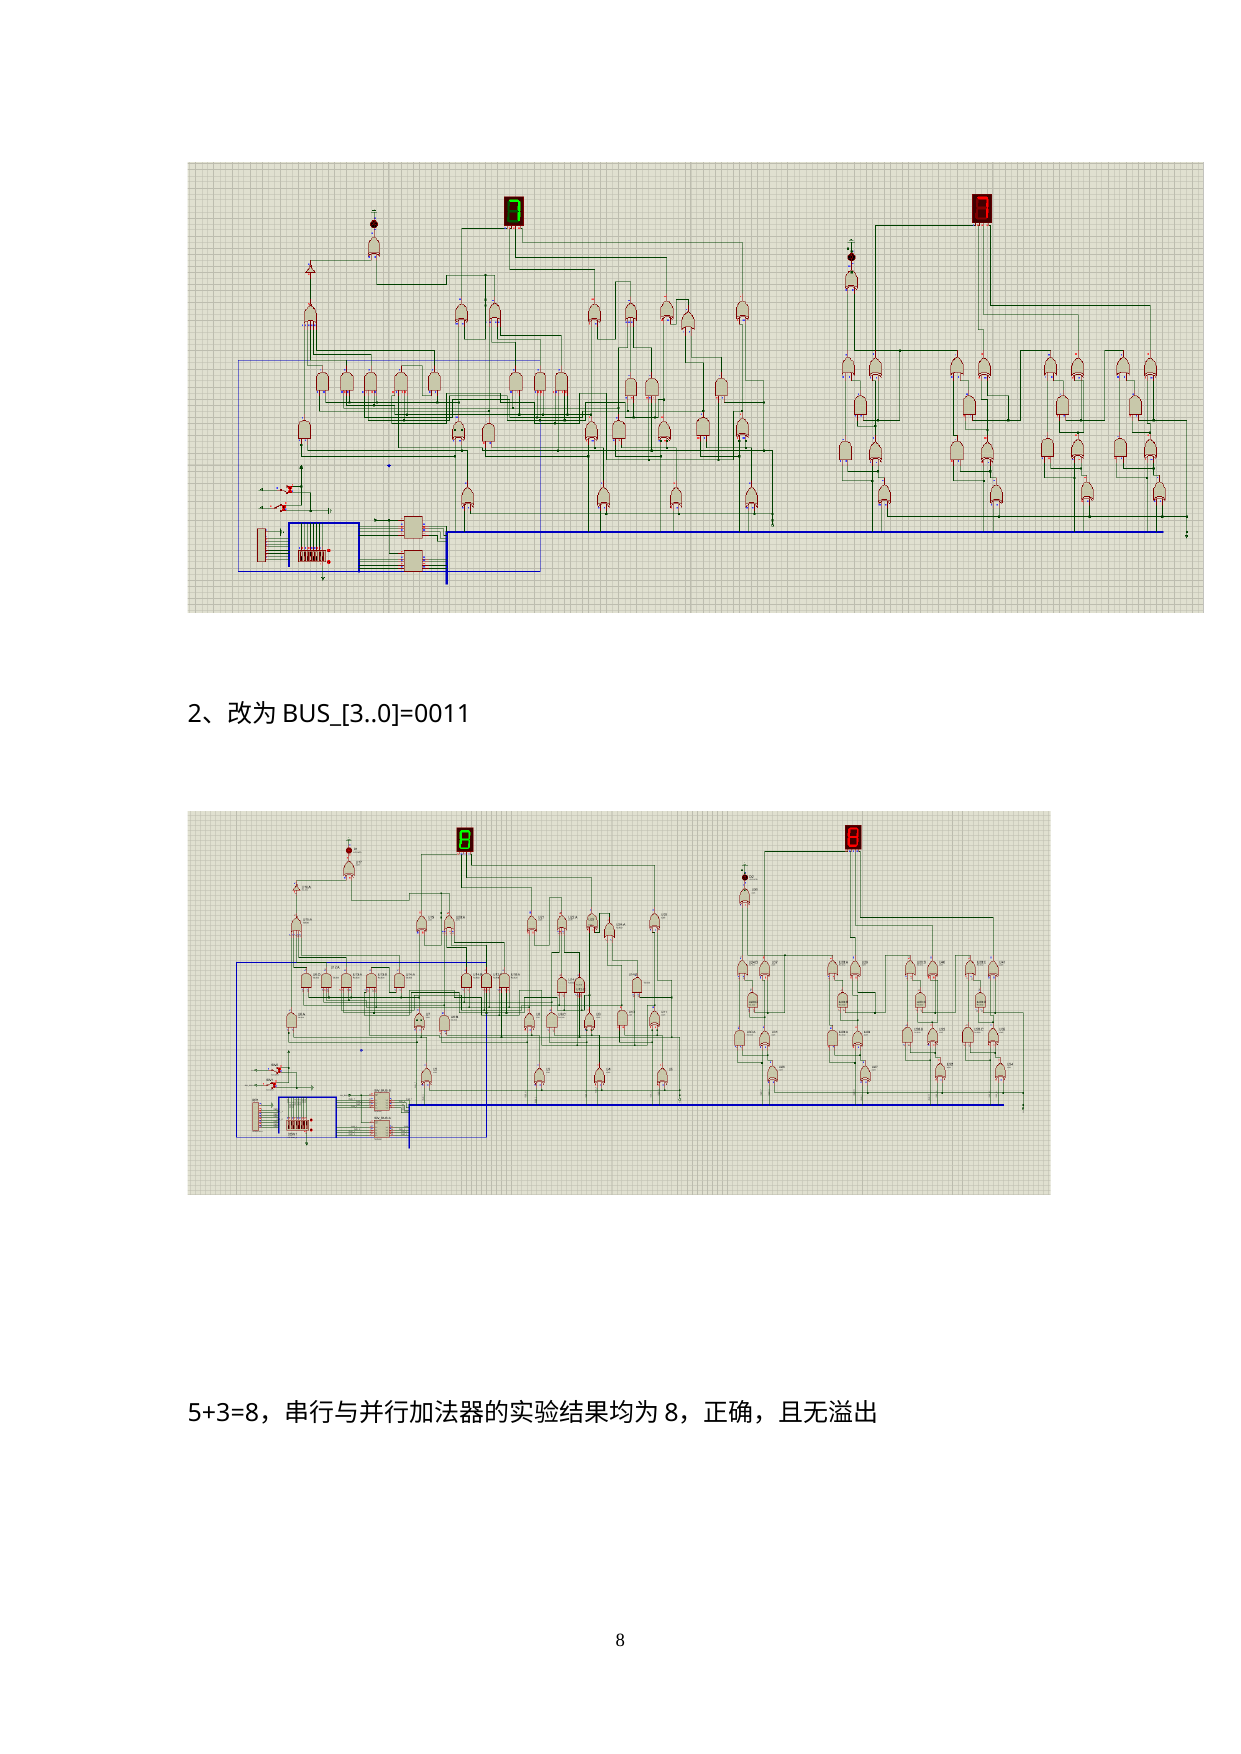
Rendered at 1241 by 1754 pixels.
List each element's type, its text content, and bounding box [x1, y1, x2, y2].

text 2、改为BUS_[3..0]=0011 [187, 679, 1053, 744]
picture [187, 811, 1051, 1195]
text 5+3=8，串行与并行加法器的实验结果均为8，正确，且无溢出 [187, 1378, 1053, 1443]
picture [187, 162, 1204, 613]
